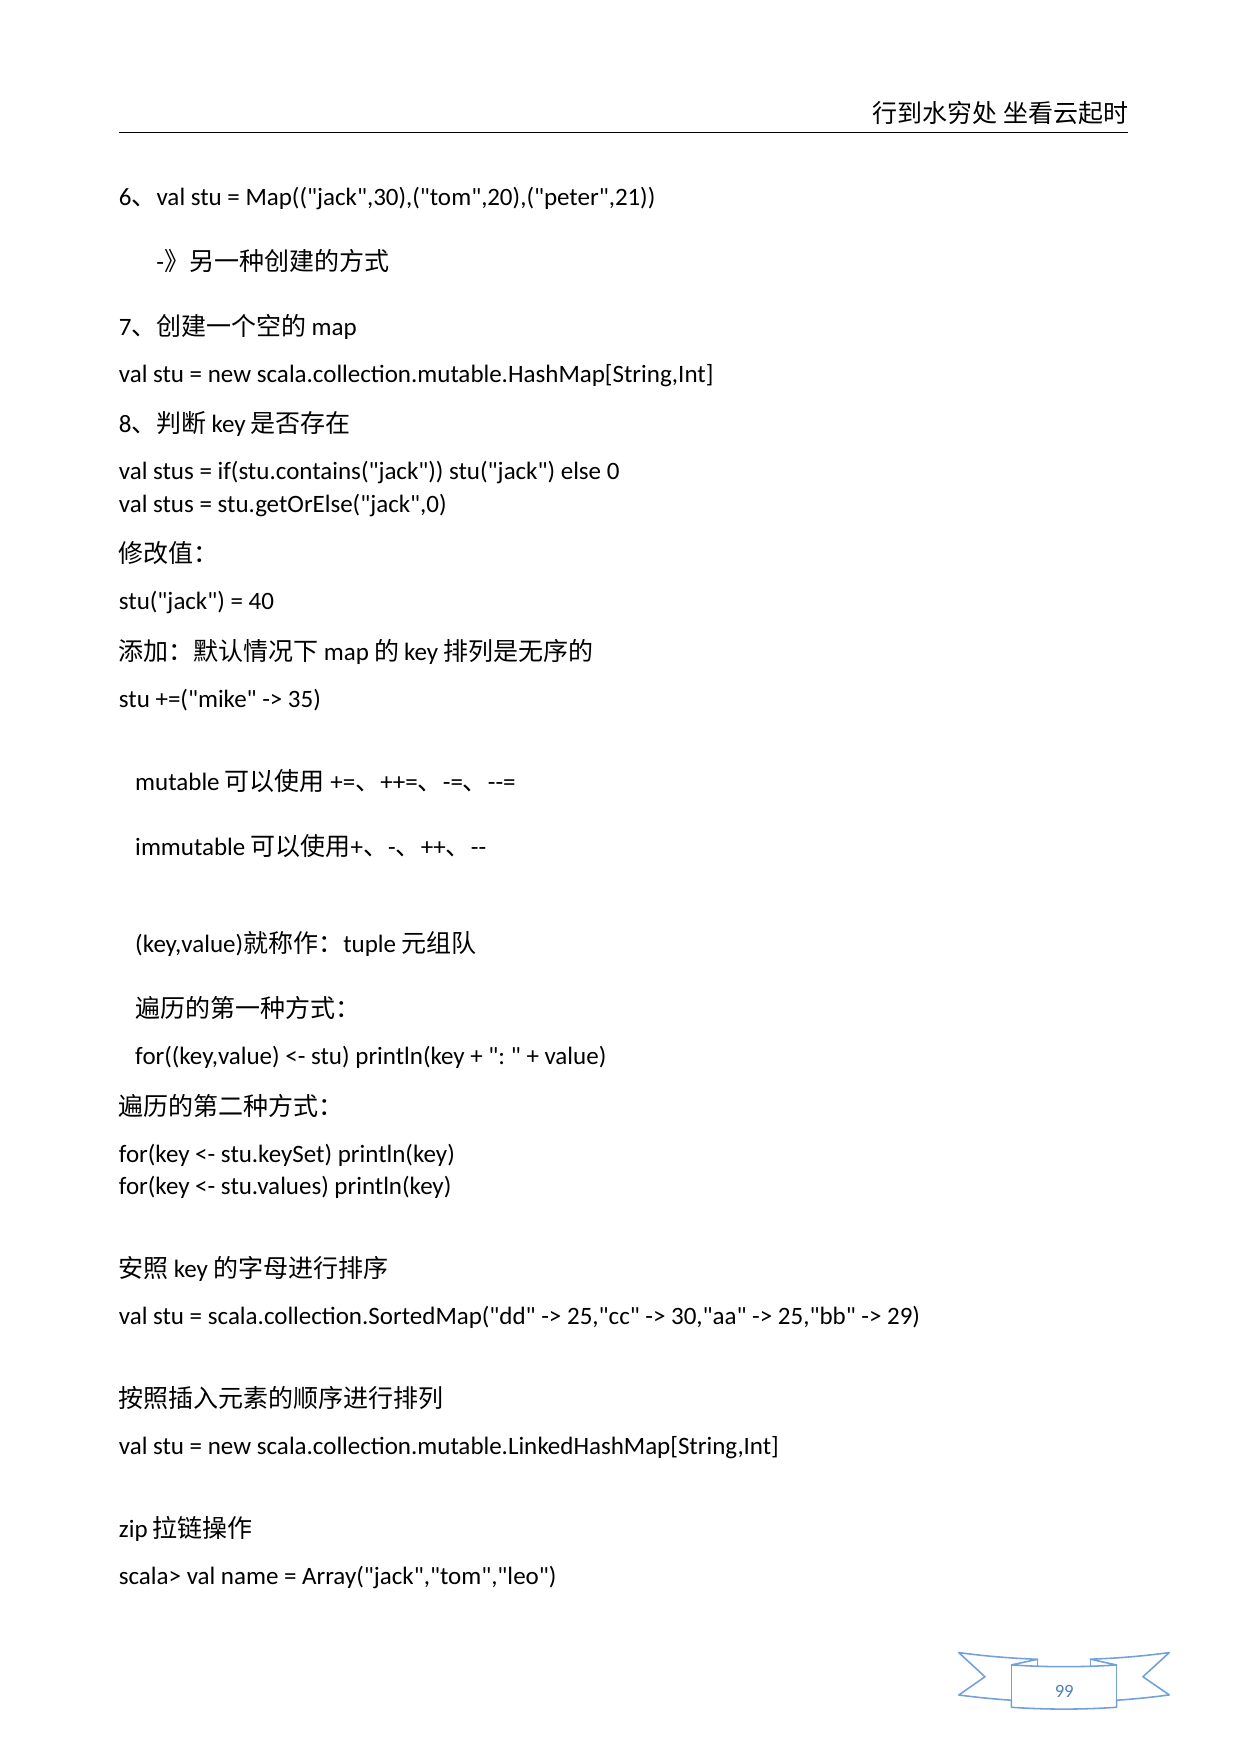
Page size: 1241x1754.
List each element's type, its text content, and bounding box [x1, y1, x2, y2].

text immutable可以使用+、-、++、-- [112, 812, 1128, 877]
text val stu = scala.collection.SortedMap("dd" -> 25,"cc" -> 30,"aa" -> 25,"bb" -> 29) [112, 1299, 1128, 1332]
text 7、创建一个空的map [112, 292, 1128, 357]
text 按照插入元素的顺序进行排列 [112, 1364, 1128, 1429]
text mutable可以使用 +=、++=、-=、--= [112, 747, 1128, 812]
text stu("jack") = 40 [112, 584, 1128, 617]
text 修改值： [112, 519, 1128, 584]
text stu +=("mike" -> 35) [112, 682, 1128, 714]
text 6、val stu = Map(("jack",30),("tom",20),("peter",21)) [112, 162, 1128, 227]
text for((key,value) <- stu) println(key + ": " + value) [112, 1039, 1128, 1072]
text 遍历的第二种方式： [112, 1072, 1128, 1137]
text val stu = new scala.collection.mutable.LinkedHashMap[String,Int] [112, 1429, 1128, 1462]
text val stu = new scala.collection.mutable.HashMap[String,Int] [112, 357, 1128, 389]
text for(key <- stu.values) println(key) [112, 1169, 1128, 1202]
text 添加：默认情况下map的key排列是无序的 [112, 617, 1128, 682]
text 8、判断key是否存在 [112, 389, 1128, 454]
text for(key <- stu.keySet) println(key) [112, 1137, 1128, 1169]
text zip拉链操作 [112, 1494, 1128, 1559]
text -》另一种创建的方式 [112, 227, 1128, 292]
text (key,value)就称作：tuple元组队 [112, 909, 1128, 974]
text val stus = stu.getOrElse("jack",0) [112, 487, 1128, 519]
text scala> val name = Array("jack","tom","leo") [112, 1559, 1128, 1592]
text val stus = if(stu.contains("jack")) stu("jack") else 0 [112, 454, 1128, 487]
text 安照key的字母进行排序 [112, 1234, 1128, 1299]
text 遍历的第一种方式： [112, 974, 1128, 1039]
